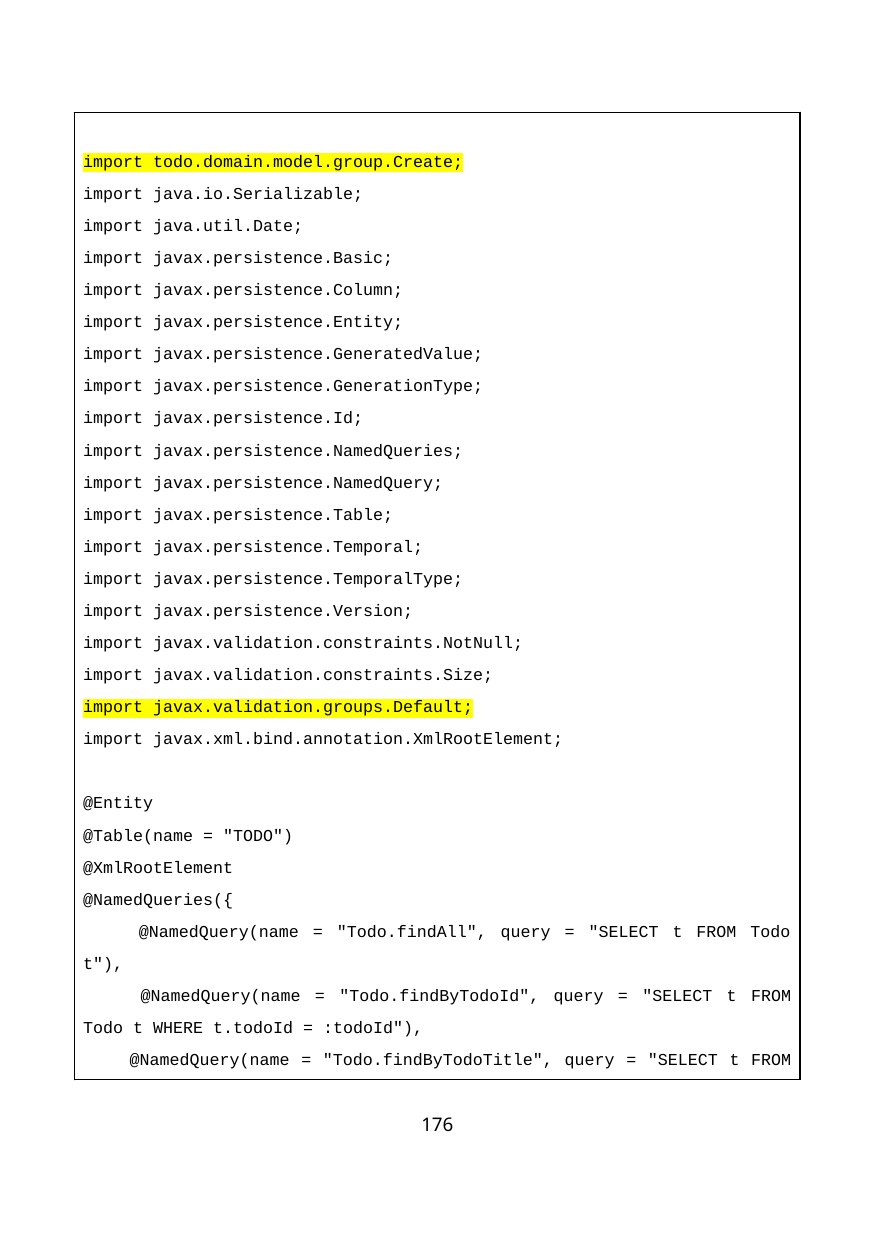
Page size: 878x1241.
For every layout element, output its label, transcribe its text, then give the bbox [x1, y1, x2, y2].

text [75, 1042, 799, 1079]
text @Entity [83, 788, 791, 821]
text @XmlRootElement [83, 853, 791, 885]
text import javax.persistence.Temporal; [83, 532, 791, 564]
text import javax.validation.groups.Default; [83, 692, 791, 724]
text @Table(name = "TODO") [83, 821, 791, 853]
text import javax.persistence.Id; [83, 403, 791, 436]
text import javax.validation.constraints.Size; [83, 660, 791, 692]
text import javax.persistence.GenerationType; [83, 371, 791, 403]
text @NamedQuery(name = "Todo.findByTodoId", query = "SELECT t FROM Todo t WHERE t.todoId = :todoId"), [83, 981, 791, 1042]
text import java.io.Serializable; [83, 179, 791, 211]
text import javax.validation.constraints.NotNull; [83, 628, 791, 660]
text import javax.xml.bind.annotation.XmlRootElement; [83, 724, 791, 756]
text import javax.persistence.GeneratedValue; [83, 339, 791, 371]
text import javax.persistence.NamedQueries; [83, 436, 791, 468]
text import javax.persistence.Entity; [83, 307, 791, 339]
text @NamedQuery(name = "Todo.findAll", query = "SELECT t FROM Todo t"), [83, 917, 791, 981]
text import todo.domain.model.group.Create; [83, 147, 791, 179]
text import javax.persistence.Basic; [83, 243, 791, 275]
text import javax.persistence.Column; [83, 275, 791, 307]
text import javax.persistence.Table; [83, 500, 791, 532]
text @NamedQueries({ [83, 885, 791, 917]
text import javax.persistence.Version; [83, 596, 791, 628]
text import javax.persistence.NamedQuery; [83, 468, 791, 500]
text import javax.persistence.TemporalType; [83, 564, 791, 596]
text import java.util.Date; [83, 211, 791, 243]
